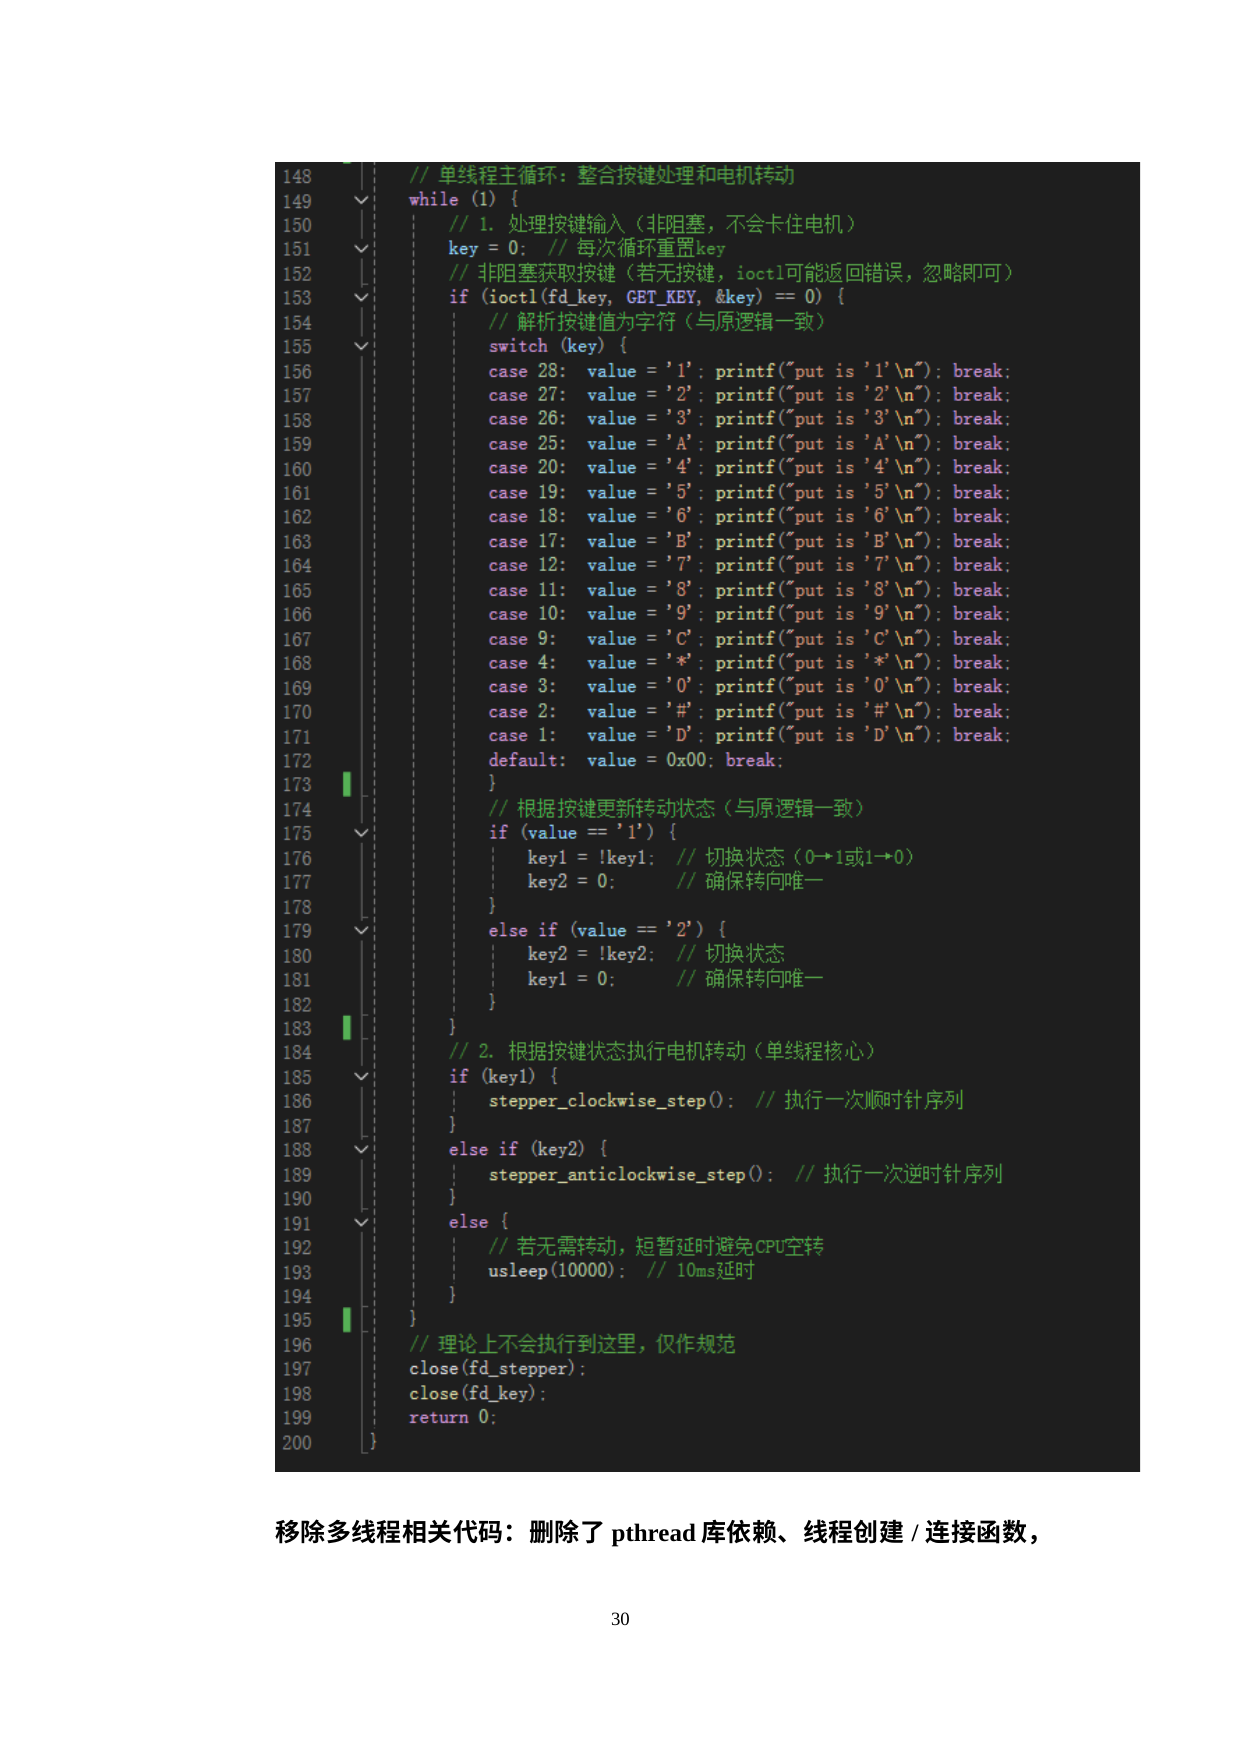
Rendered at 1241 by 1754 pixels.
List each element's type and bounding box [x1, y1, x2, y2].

text [275, 1498, 1053, 1563]
picture [275, 162, 1141, 1472]
